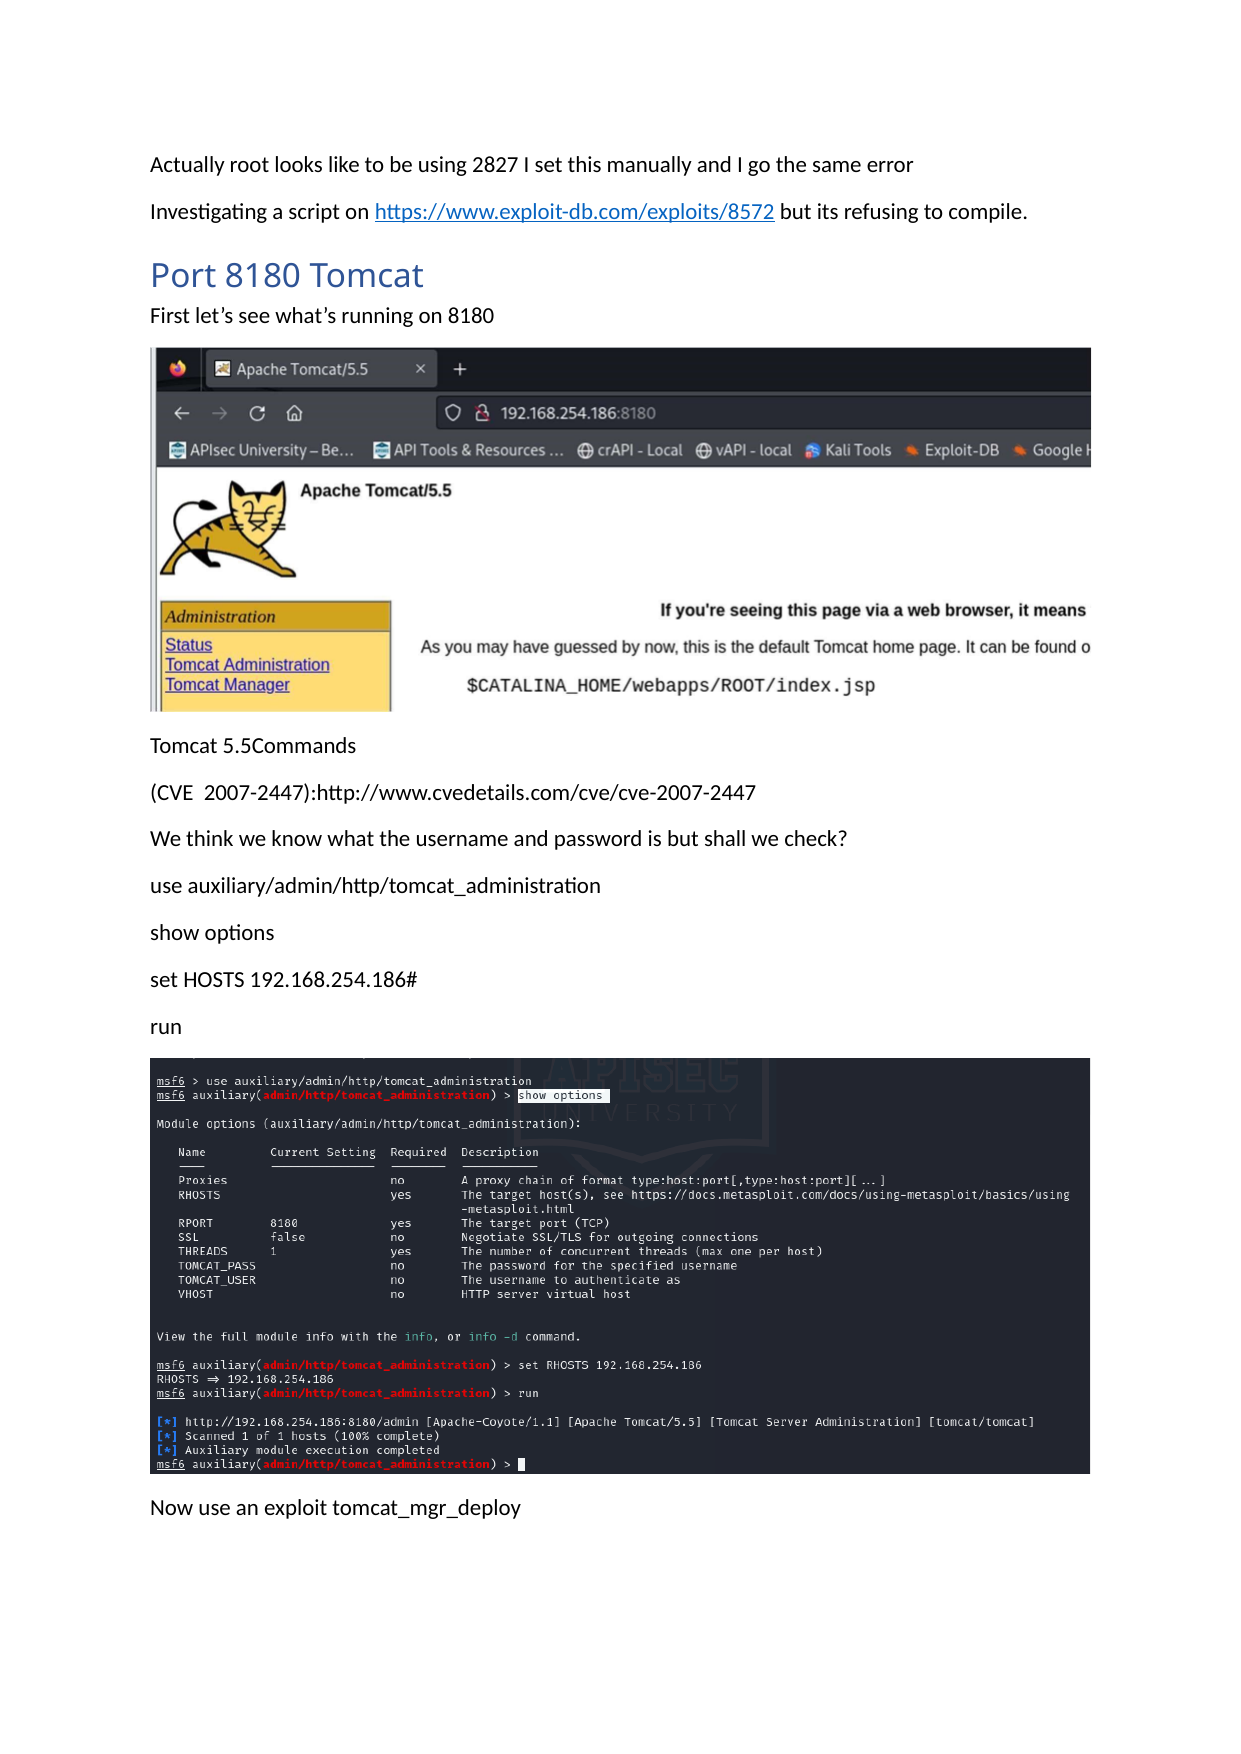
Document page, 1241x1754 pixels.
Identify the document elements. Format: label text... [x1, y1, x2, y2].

subtitle Port 8180 Tomcat [150, 252, 1090, 297]
text use auxiliary/admin/http/tomcat_administration [150, 871, 1090, 899]
text Now use an exploit tomcat_mgr_deploy [150, 1493, 1090, 1521]
text We think we know what the username and password is but shall we check? [150, 824, 1090, 853]
text show options [150, 918, 1090, 946]
text (CVE 2007-2447):http://www.cvedetails.com/cve/cve-2007-2447 [150, 778, 1090, 806]
text Actually root looks like to be using 2827 I set this manually and I go the same error [150, 150, 1090, 178]
picture [150, 347, 1092, 712]
text run [150, 1012, 1090, 1040]
text set HOSTS 192.168.254.186# [150, 965, 1090, 993]
picture [150, 1058, 1091, 1474]
text Tomcat 5.5Commands [150, 731, 1090, 759]
text First let’s see what’s running on 8180 [150, 301, 1090, 329]
text Investigating a script on https://www.exploit-db.com/exploits/8572 but its refusing to compile. [150, 197, 1090, 225]
